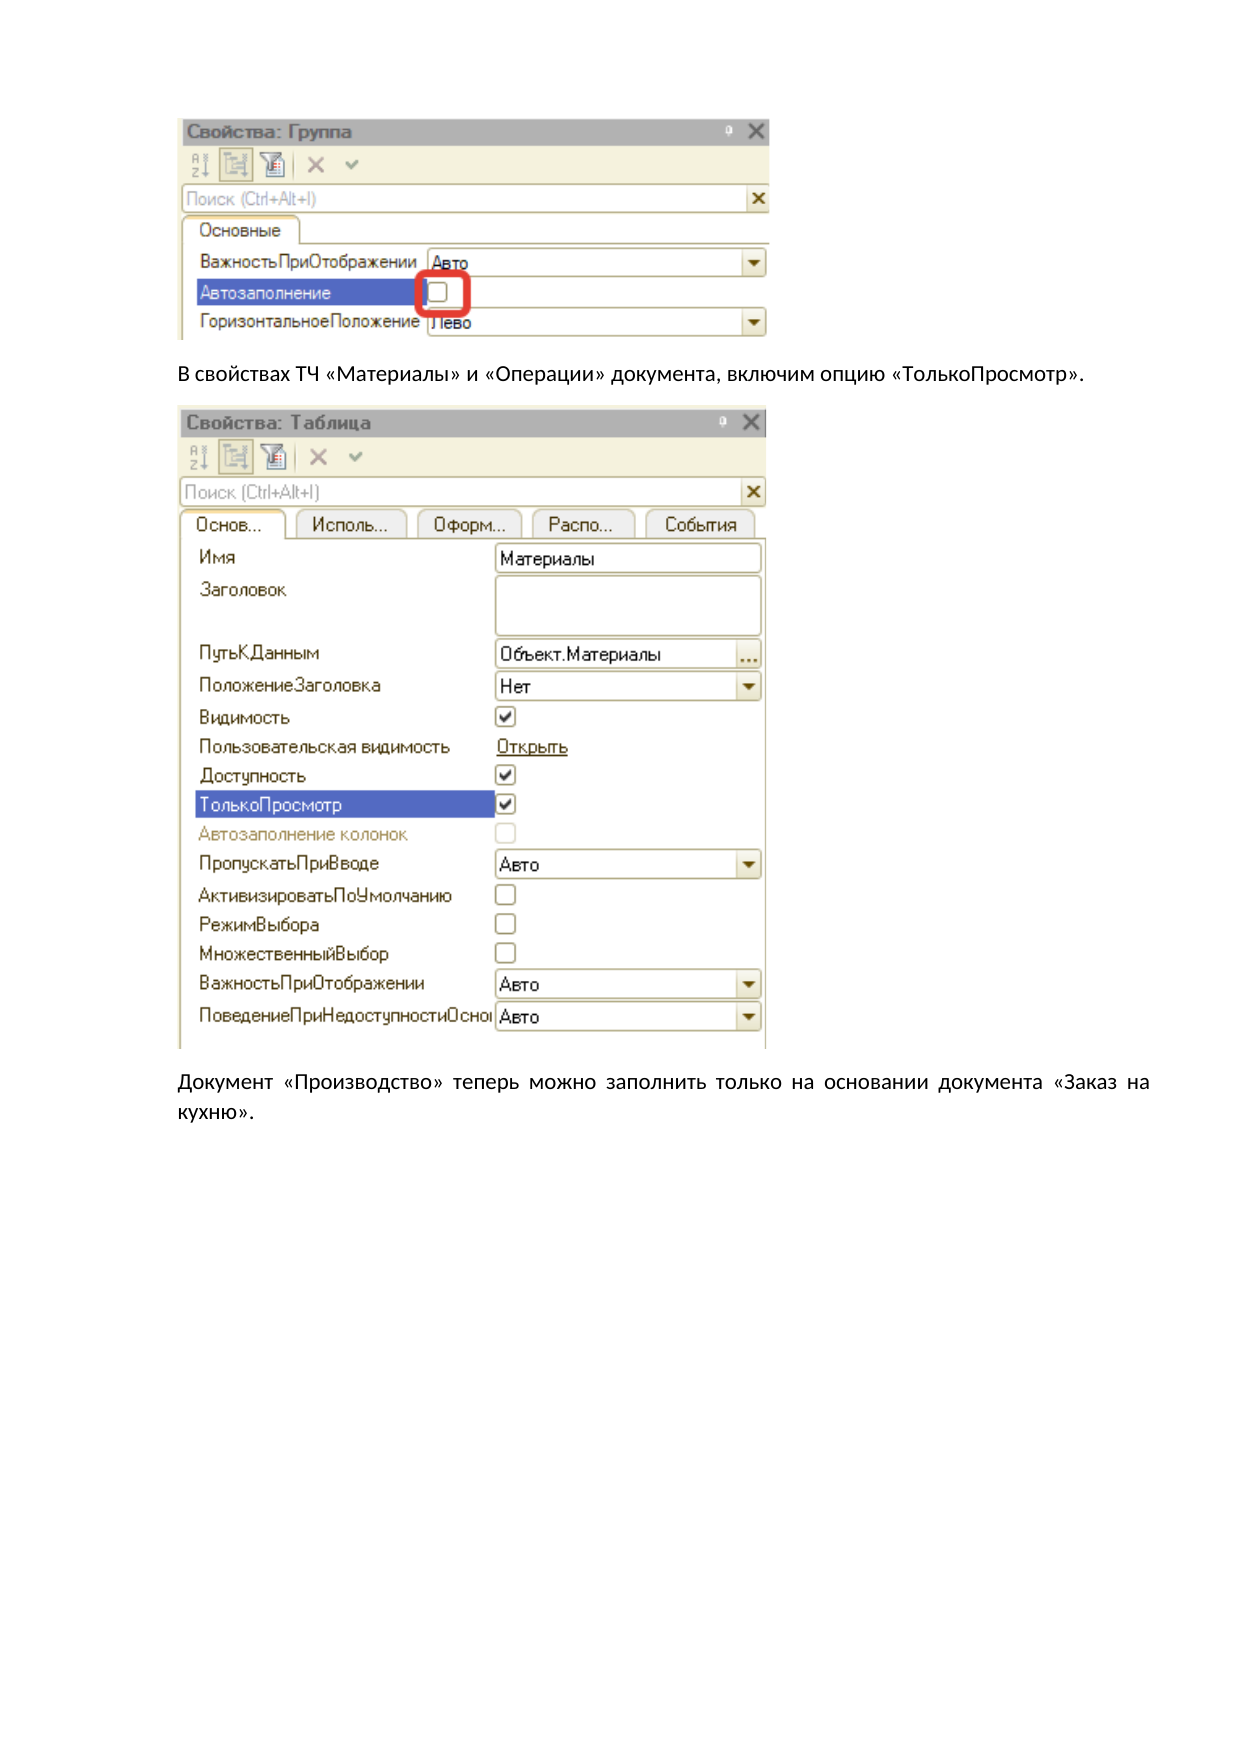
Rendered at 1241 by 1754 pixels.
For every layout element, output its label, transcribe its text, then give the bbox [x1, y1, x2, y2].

picture [177, 405, 767, 1049]
text В свойствах ТЧ «Материалы» и «Операции» документа, включим опцию «ТолькоПросмотр». [177, 359, 1152, 387]
text Документ «Производство» теперь можно заполнить только на основании документа «Заказ на кухню». [177, 1067, 1152, 1125]
picture [177, 118, 770, 340]
